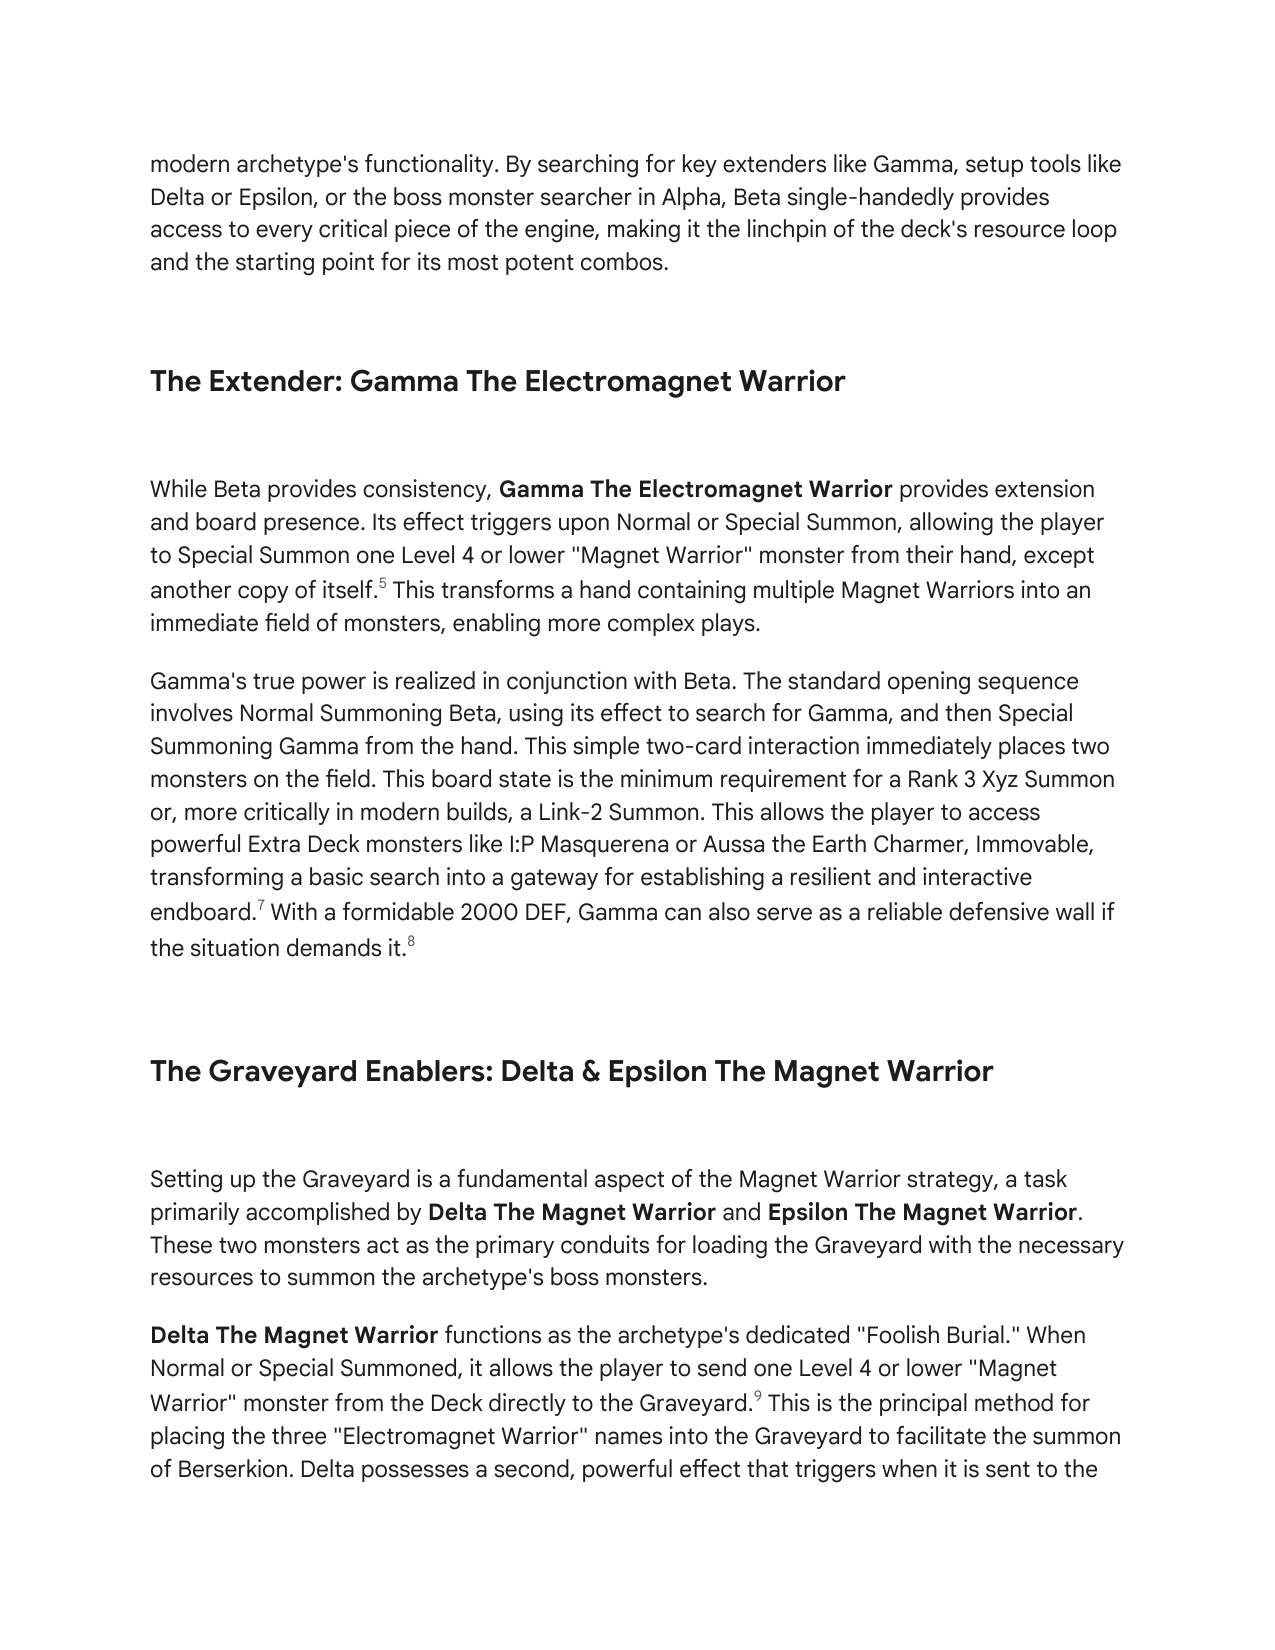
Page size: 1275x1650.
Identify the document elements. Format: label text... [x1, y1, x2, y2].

text Setting up the Graveyard is a fundamental aspect of the Magnet Warrior strategy, a task primarily accomplished by Delta The Magnet Warrior and Epsilon The Magnet Warrior. These two monsters act as the primary conduits for loading the Graveyard with the necessary resources to summon the archetype's boss monsters. [150, 1165, 1125, 1292]
text While Beta provides consistency, Gamma The Electromagnet Warrior provides extension and board presence. Its effect triggers upon Normal or Special Summon, allowing the player to Special Summon one Level 4 or lower "Magnet Warrior" monster from their hand, except another copy of itself.5 This transforms a hand containing multiple Magnet Warriors into an immediate field of monsters, enabling more complex plays. [150, 475, 1125, 638]
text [150, 1321, 1125, 1484]
text Gamma's true power is realized in conjunction with Beta. The standard opening sequence involves Normal Summoning Beta, using its effect to search for Gamma, and then Special Summoning Gamma from the hand. This simple two-card interaction immediately places two monsters on the field. This board state is the minimum requirement for a Rank 3 Xyz Summon or, more critically in modern builds, a Link-2 Summon. This allows the player to access powerful Extra Deck monsters like I:P Masquerena or Aussa the Earth Charmer, Immovable, transforming a basic search into a gateway for establishing a resilient and interactive endboard.7 With a formidable 2000 DEF, Gamma can also serve as a reliable defensive wall if the situation demands it.8 [150, 667, 1125, 963]
subtitle The Extender: Gamma The Electromagnet Warrior [150, 363, 1125, 400]
subtitle The Graveyard Enablers: Delta & Epsilon The Magnet Warrior [150, 1053, 1125, 1090]
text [150, 150, 1125, 277]
